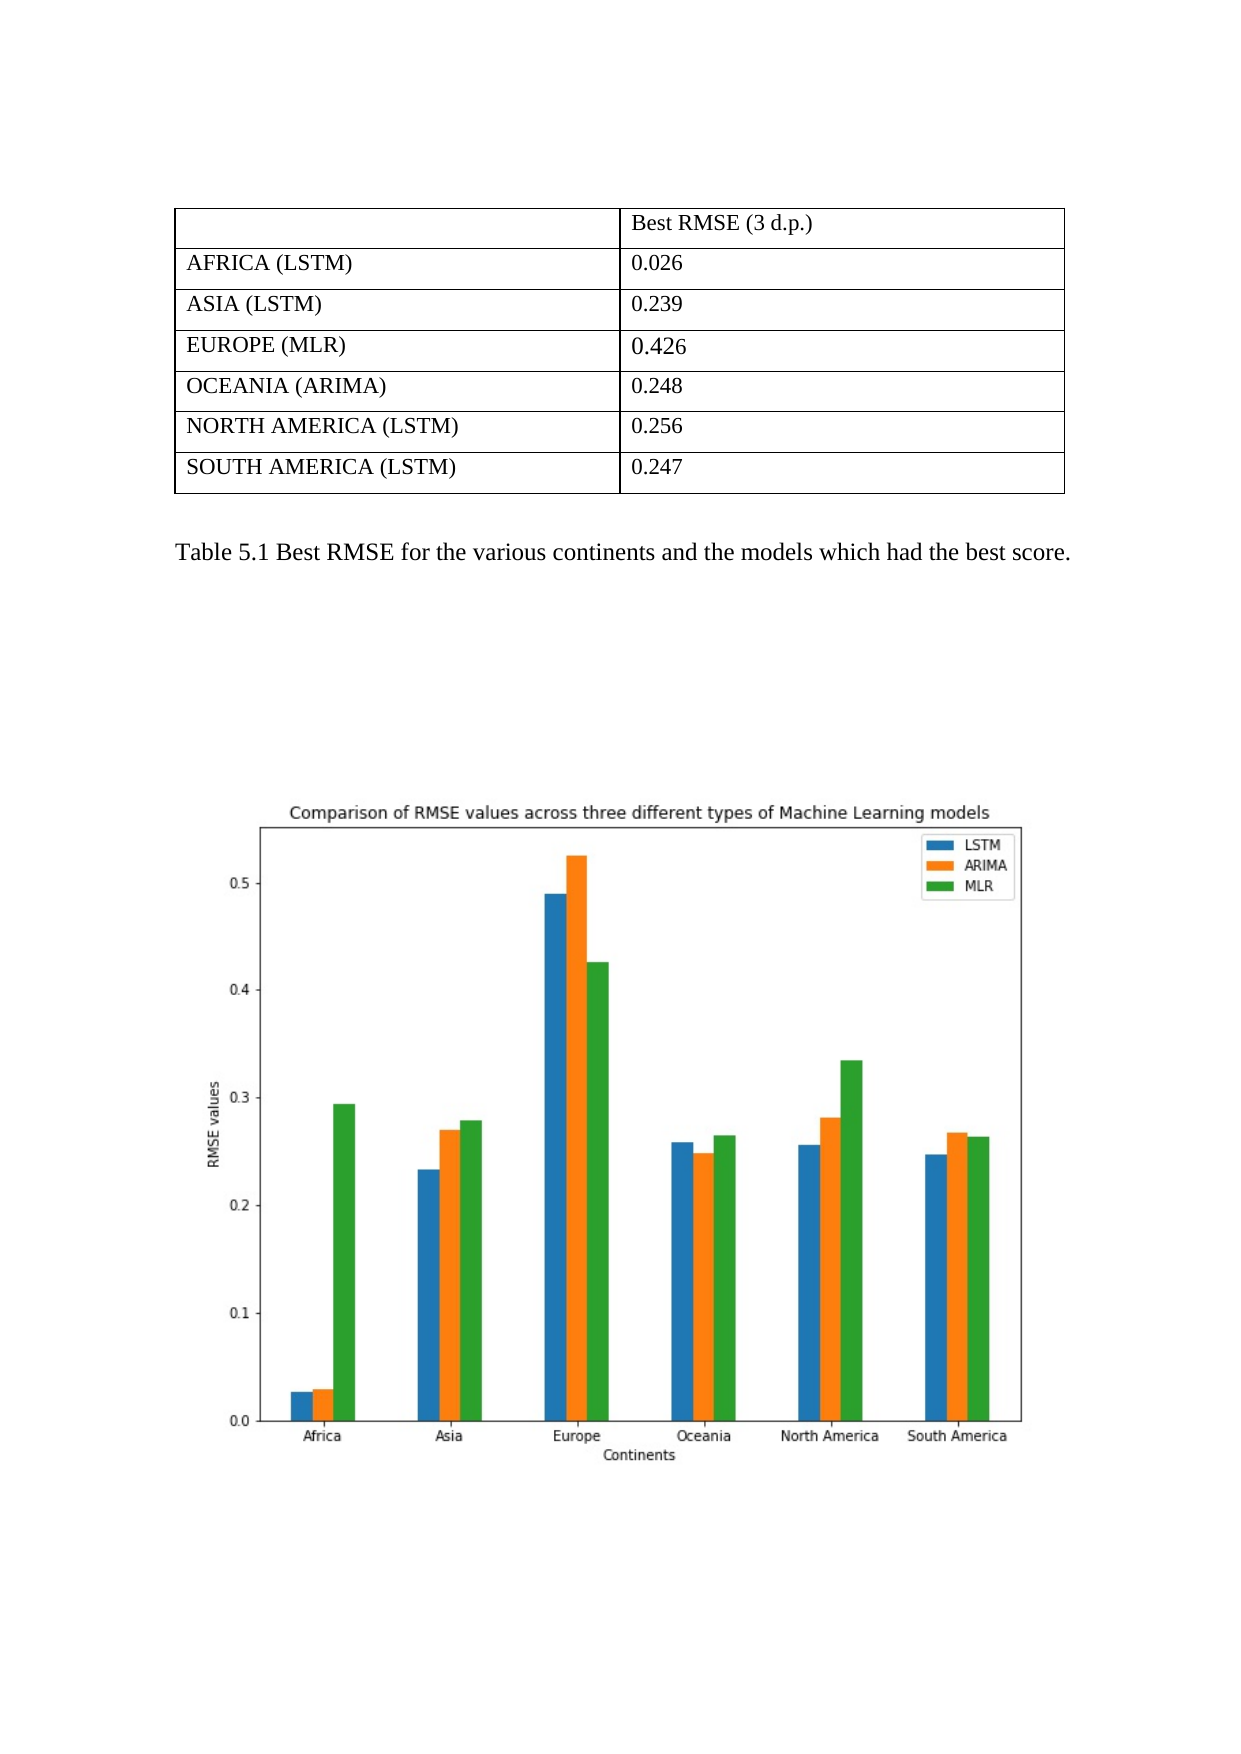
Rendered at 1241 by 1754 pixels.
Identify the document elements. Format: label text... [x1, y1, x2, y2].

table_cell NORTH AMERICA (LSTM) [176, 412, 619, 452]
table_cell SOUTH AMERICA (LSTM) [176, 453, 619, 493]
table_cell 0.248 [621, 372, 1064, 411]
table_cell 0.426 [621, 331, 1064, 371]
table_cell 0.026 [621, 249, 1064, 289]
table_cell OCEANIA (ARIMA) [176, 372, 619, 411]
table_cell 0.247 [621, 453, 1064, 493]
picture [137, 733, 1115, 1516]
table_header [176, 209, 619, 248]
table_cell 0.239 [621, 290, 1064, 330]
text Table 5.1 Best RMSE for the various continents and the models which had the best score. [175, 537, 1107, 566]
table_cell EUROPE (MLR) [176, 331, 619, 371]
table_cell 0.256 [621, 412, 1064, 452]
table_cell AFRICA (LSTM) [176, 249, 619, 289]
table_header Best RMSE (3 d.p.) [621, 209, 1064, 248]
table_cell ASIA (LSTM) [176, 290, 619, 330]
